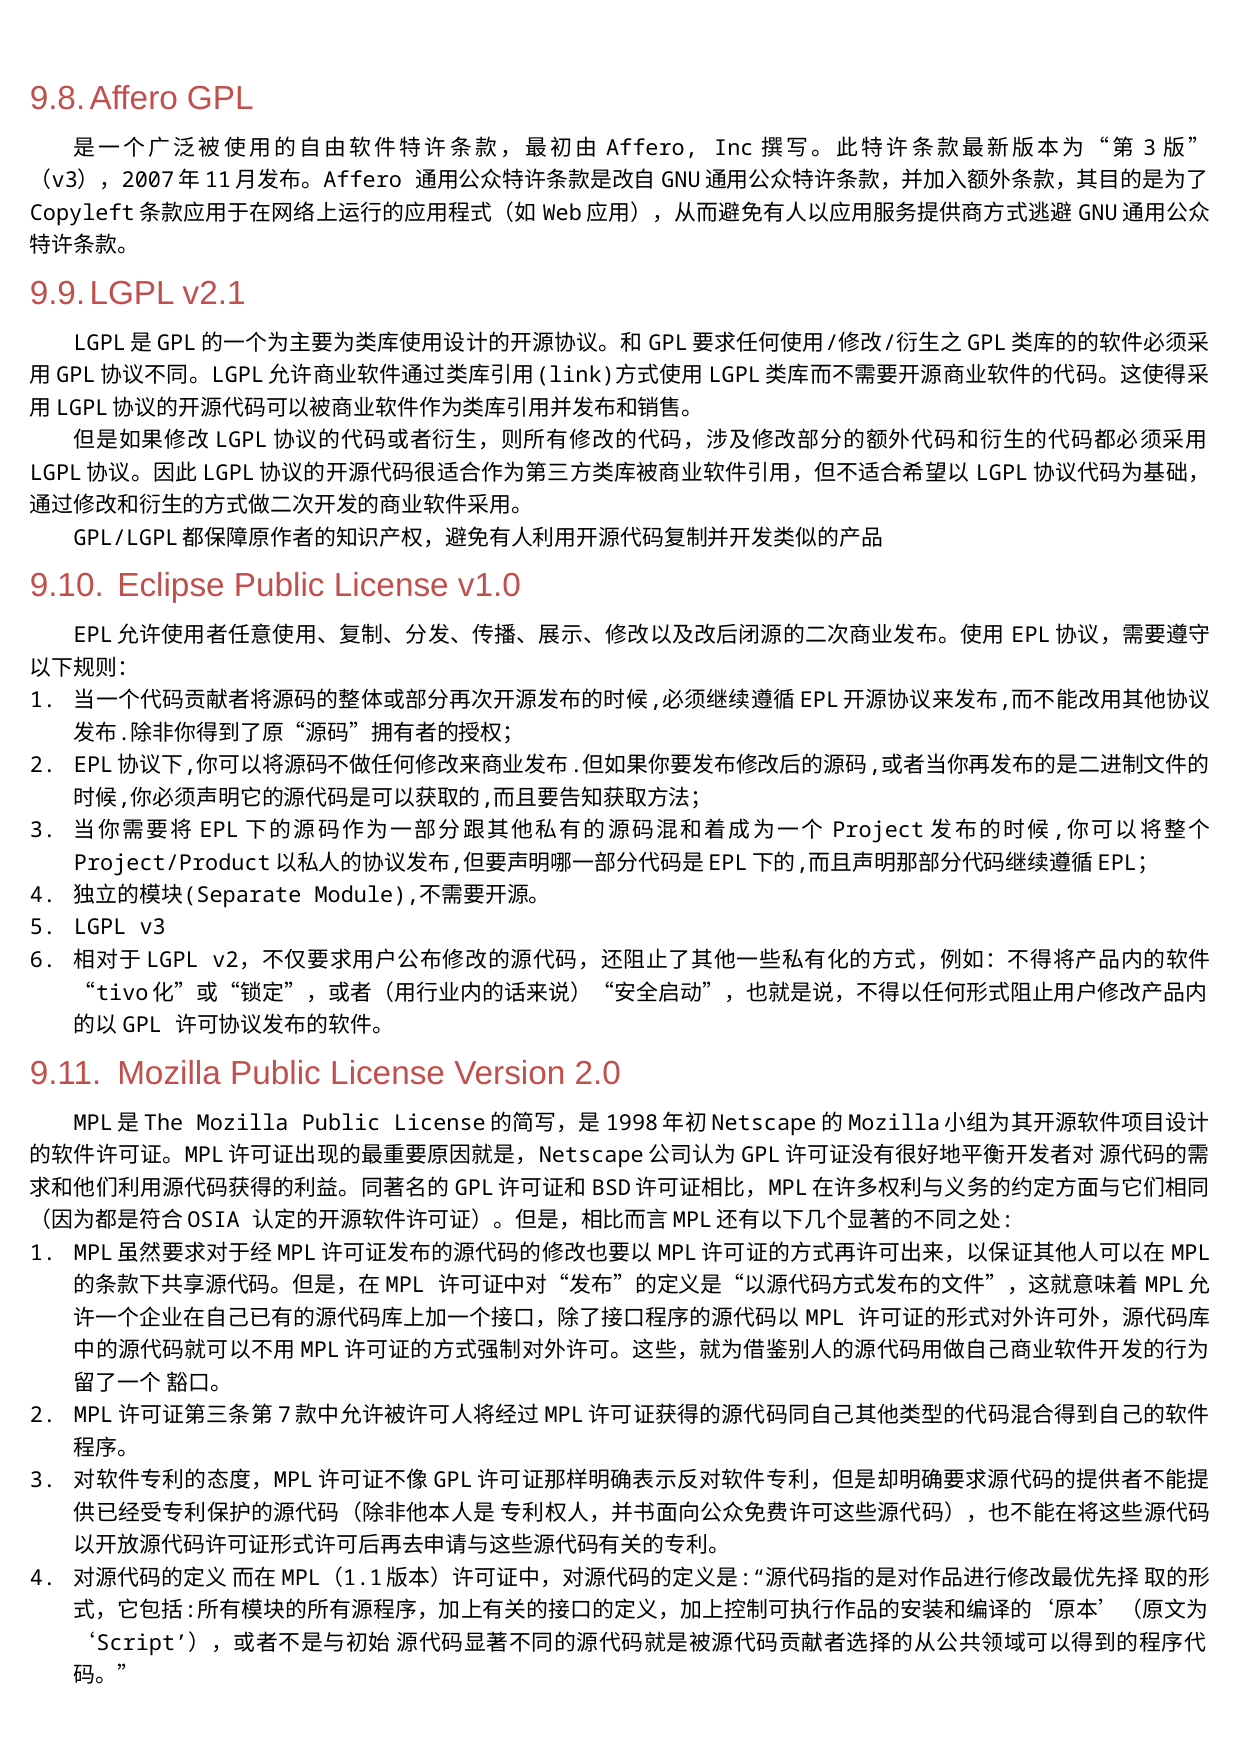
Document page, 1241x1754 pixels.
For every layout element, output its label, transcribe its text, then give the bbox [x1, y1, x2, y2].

list 当一个代码贡献者将源码的整体或部分再次开源发布的时候,必须继续遵循EPL开源协议来发布,而不能改用其他协议发布.除非你得到了原“源码”拥有者的授权； [29, 682, 1211, 747]
text 是一个广泛被使用的自由软件特许条款，最初由Affero, Inc撰写。此特许条款最新版本为“第3版”（v3），2007年11月发布。Affero 通用公众特许条款是改自GNU通用公众特许条款，并加入额外条款，其目的是为了Copyleft条款应用于在网络上运行的应用程式（如Web应用），从而避免有人以应用服务提供商方式逃避GNU通用公众特许条款。 [29, 129, 1211, 259]
text MPL是The Mozilla Public License的简写，是1998年初Netscape的 Mozilla小组为其开源软件项目设计的软件许可证。MPL许可证出现的最重要原因就是，Netscape公司认为GPL许可证没有很好地平衡开发者对 源代码的需求和他们利用源代码获得的利益。同著名的GPL许可证和BSD许可证相比，MPL在许多权利与义务的约定方面与它们相同（因为都是符合OSIA 认定的开源软件许可证）。但是，相比而言MPL还有以下几个显著的不同之处: [29, 1104, 1211, 1234]
list EPL协议下,你可以将源码不做任何修改来商业发布.但如果你要发布修改后的源码,或者当你再发布的是二进制文件的时候,你必须声明它的源代码是可以获取的,而且要告知获取方法； [29, 747, 1211, 812]
list 独立的模块(Separate Module),不需要开源。 [29, 877, 1211, 909]
text 但是如果修改LGPL协议的代码或者衍生，则所有修改的代码，涉及修改部分的额外代码和衍生的代码都必须采用LGPL协议。因此LGPL协议的开源代码很适合作为第三方类库被商业软件引用，但不适合希望以LGPL协议代码为基础，通过修改和衍生的方式做二次开发的商业软件采用。 [29, 422, 1211, 519]
subtitle Mozilla Public License Version 2.0 [29, 1039, 1211, 1104]
list MPL许可证第三条第7款中允许被许可人将经过MPL许可证获得的源代码同自己其他类型的代码混合得到自己的软件程序。 [29, 1397, 1211, 1462]
list 对源代码的定义 而在MPL（1.1版本）许可证中，对源代码的定义是:“源代码指的是对作品进行修改最优先择 取的形式，它包括:所有模块的所有源程序，加上有关的接口的定义，加上控制可执行作品的安装和编译的‘原本’（原文为‘Script’），或者不是与初始 源代码显著不同的源代码就是被源代码贡献者选择的从公共领域可以得到的程序代码。” [29, 1559, 1211, 1689]
list 当你需要将EPL下的源码作为一部分跟其他私有的源码混和着成为一个Project发布的时候,你可以将整个Project/Product以私人的协议发布,但要声明哪一部分代码是EPL下的,而且声明那部分代码继续遵循EPL； [29, 812, 1211, 877]
text LGPL是GPL的一个为主要为类库使用设计的开源协议。和GPL要求任何使用/修改/衍生之GPL类库的的软件必须采用GPL协议不同。LGPL允许商业软件通过类库引用(link)方式使用LGPL类库而不需要开源商业软件的代码。这使得采用LGPL协议的开源代码可以被商业软件作为类库引用并发布和销售。 [29, 324, 1211, 422]
text GPL/LGPL都保障原作者的知识产权，避免有人利用开源代码复制并开发类似的产品 [29, 519, 1211, 552]
subtitle Affero GPL [29, 64, 1211, 129]
list 对软件专利的态度，MPL许可证不像GPL许可证那样明确表示反对软件专利，但是却明确要求源代码的提供者不能提供已经受专利保护的源代码（除非他本人是 专利权人，并书面向公众免费许可这些源代码），也不能在将这些源代码以开放源代码许可证形式许可后再去申请与这些源代码有关的专利。 [29, 1462, 1211, 1559]
subtitle Eclipse Public License v1.0 [29, 552, 1211, 617]
list 相对于LGPL v2，不仅要求用户公布修改的源代码，还阻止了其他一些私有化的方式，例如：不得将产品内的软件“tivo化”或“锁定”，或者（用行业内的话来说）“安全启动”，也就是说，不得以任何形式阻止用户修改产品内的以 GPL 许可协议发布的软件。 [29, 942, 1211, 1039]
subtitle LGPL v2.1 [29, 259, 1211, 324]
list LGPL v3 [29, 909, 1211, 942]
list MPL虽然要求对于经MPL许可证发布的源代码的修改也要以MPL许可证的方式再许可出来，以保证其他人可以在MPL的条款下共享源代码。但是，在MPL 许可证中对“发布”的定义是“以源代码方式发布的文件”，这就意味着MPL允许一个企业在自己已有的源代码库上加一个接口，除了接口程序的源代码以MPL 许可证的形式对外许可外，源代码库中的源代码就可以不用MPL许可证的方式强制对外许可。这些，就为借鉴别人的源代码用做自己商业软件开发的行为留了一个 豁口。 [29, 1234, 1211, 1397]
text EPL允许使用者任意使用、复制、分发、传播、展示、修改以及改后闭源的二次商业发布。使用EPL协议，需要遵守以下规则： [29, 617, 1211, 682]
